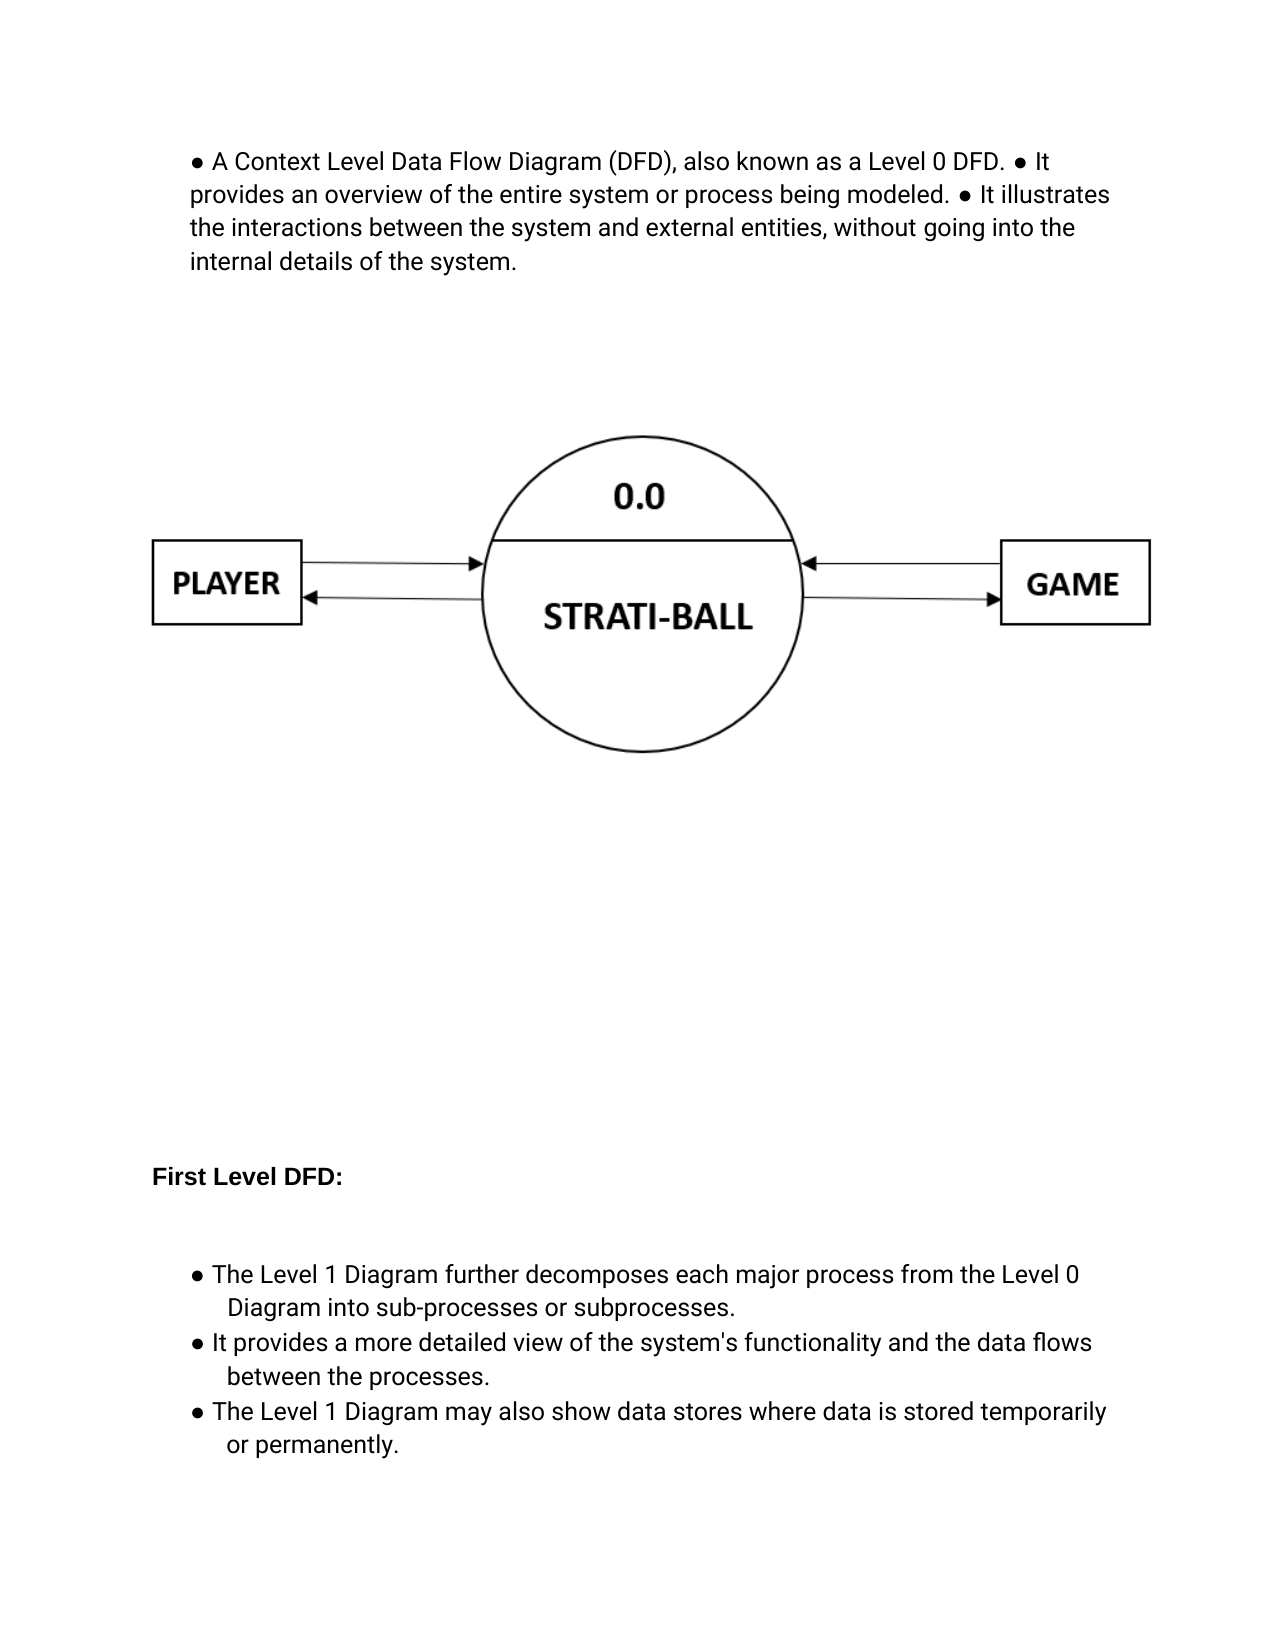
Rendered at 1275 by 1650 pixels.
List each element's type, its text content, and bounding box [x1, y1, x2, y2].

text ● The Level 1 Diagram further decomposes each major process from the Level 0 Diagram into sub-processes or subprocesses. [189, 1260, 1097, 1322]
text ● It provides a more detailed view of the system's functionality and the data flows between the processes. [190, 1328, 1107, 1391]
text ● A Context Level Data Flow Diagram (DFD), also known as a Level 0 DFD. ● It provides an overview of the entire system or process being modeled. ● It illustrates the interactions between the system and external entities, without going into the internal details of the system. [189, 147, 1126, 276]
text First Level DFD: [152, 1162, 1194, 1191]
text ● The Level 1 Diagram may also show data stores where data is stored temporarily or permanently. [190, 1397, 1121, 1459]
picture [82, 383, 1196, 802]
